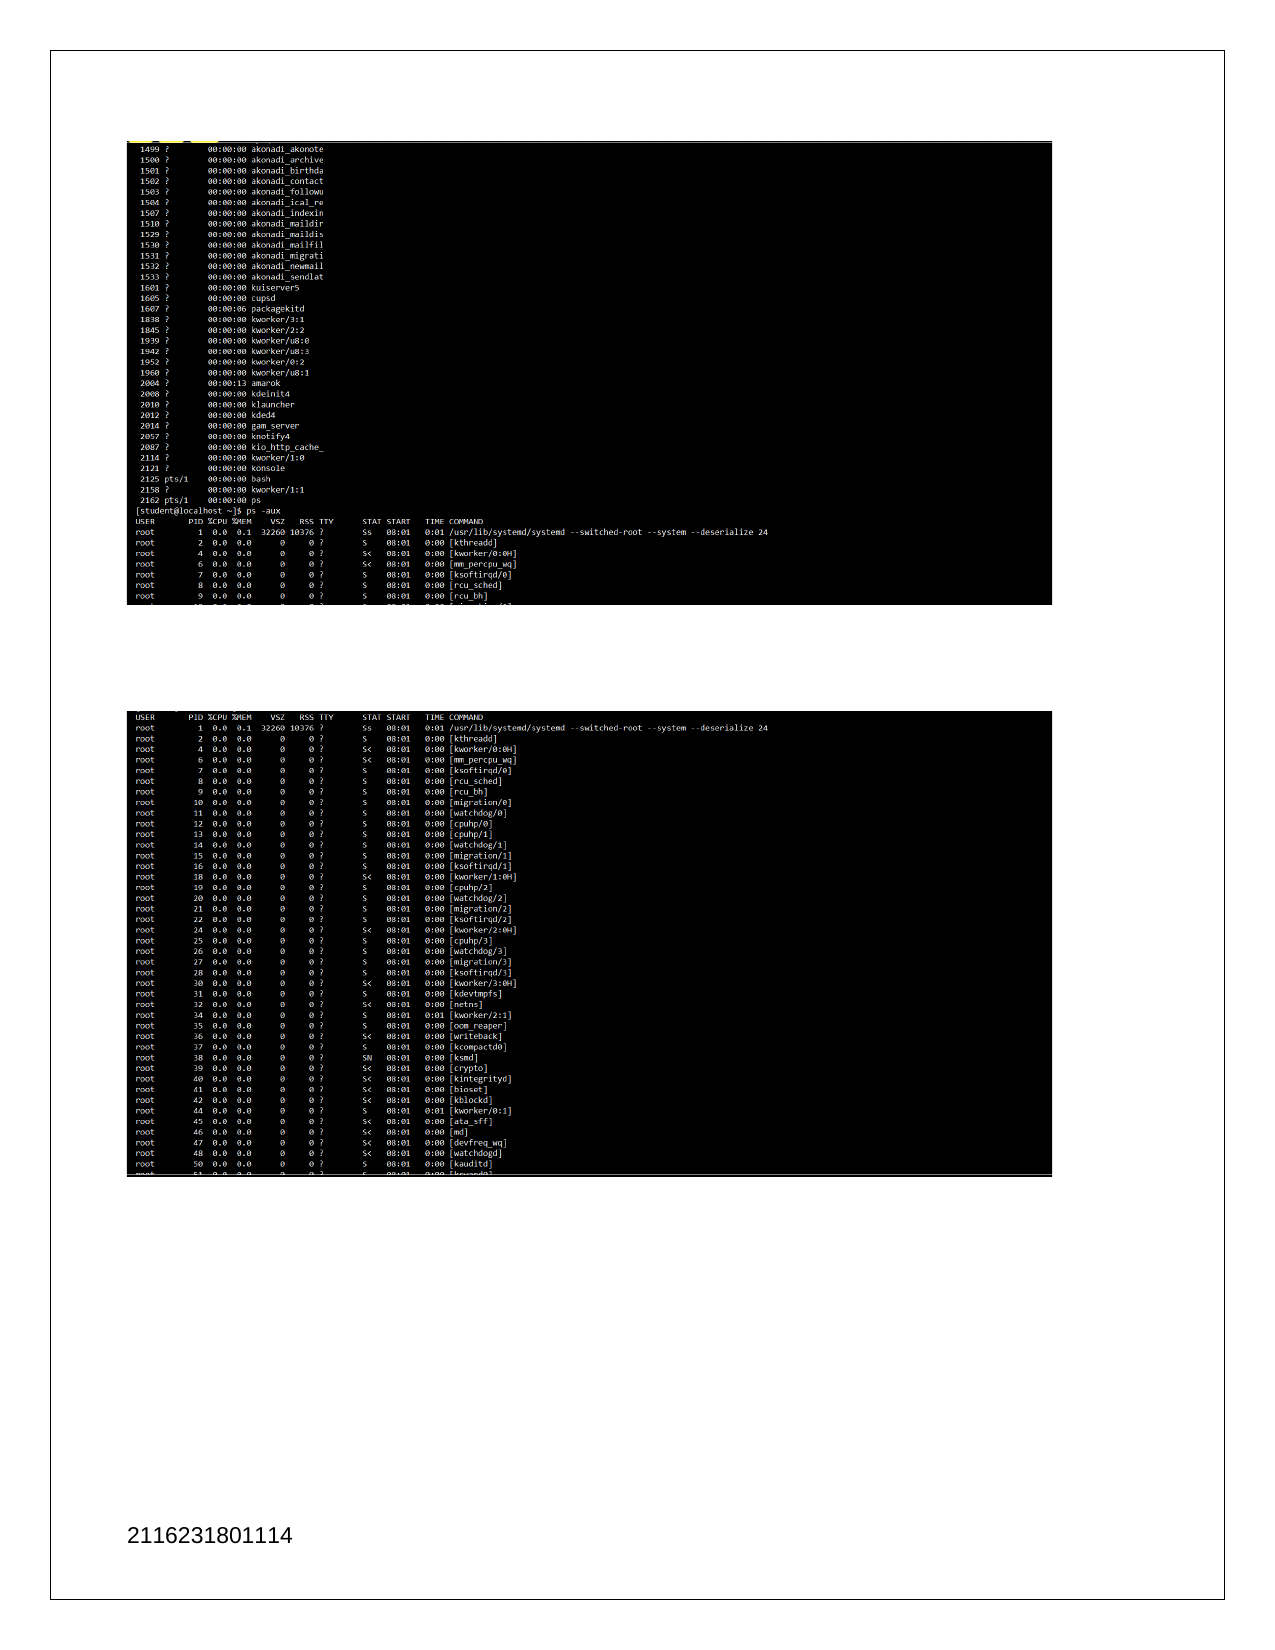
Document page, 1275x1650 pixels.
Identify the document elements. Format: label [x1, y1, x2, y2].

picture [126, 141, 1053, 605]
picture [126, 711, 1053, 1177]
